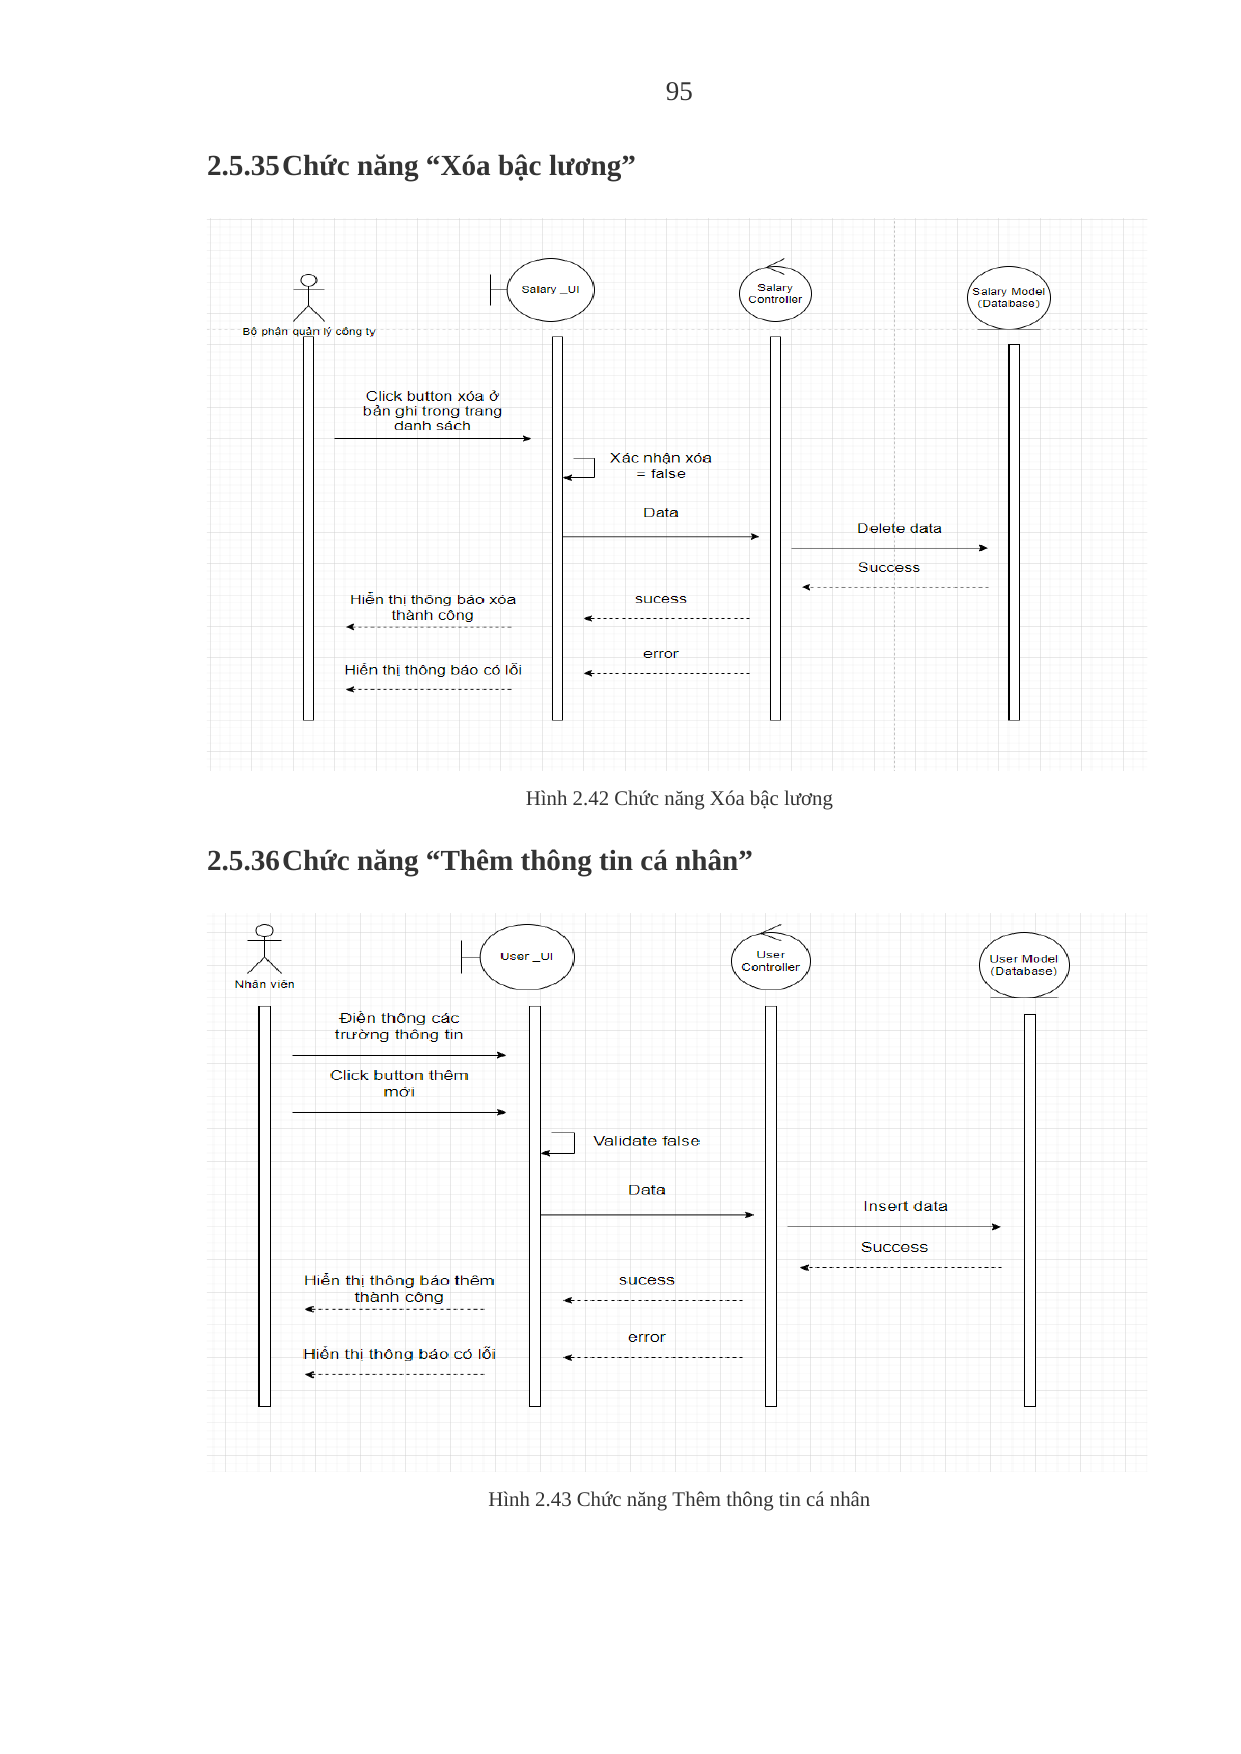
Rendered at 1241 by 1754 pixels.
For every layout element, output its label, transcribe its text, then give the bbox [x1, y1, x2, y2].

subtitle Chức năng “Xóa bậc lương” [207, 148, 1152, 181]
subtitle Chức năng “Thêm thông tin cá nhân” [207, 843, 1152, 876]
picture [206, 218, 1148, 771]
picture [206, 913, 1148, 1472]
